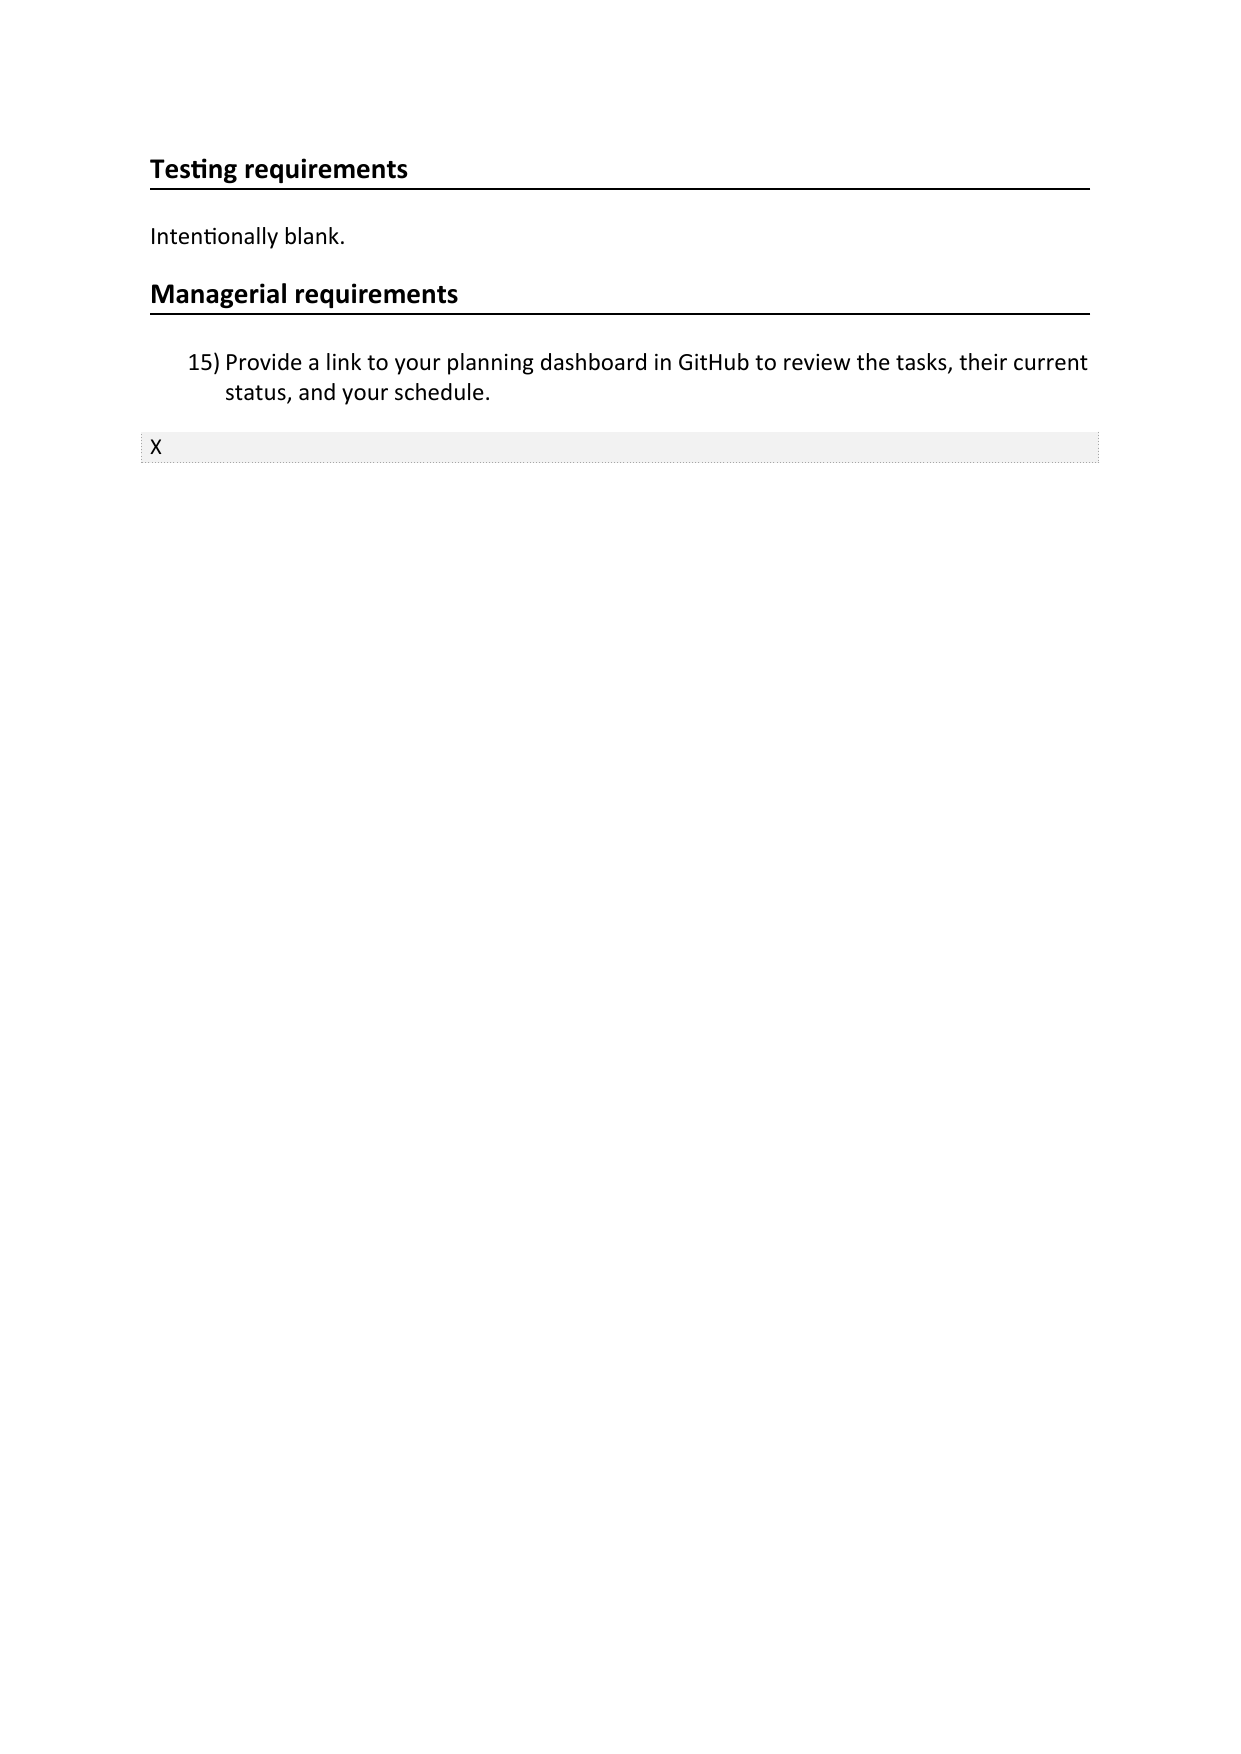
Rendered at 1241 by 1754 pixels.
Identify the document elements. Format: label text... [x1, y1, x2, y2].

list Provide a link to your planning dashboard in GitHub to review the tasks, their current status, and your schedule. [187, 346, 1090, 407]
subtitle Managerial requirements [150, 276, 1090, 313]
text X [141, 432, 1099, 463]
subtitle Testing requirements [150, 150, 1090, 188]
text Intentionally blank. [150, 220, 1090, 251]
